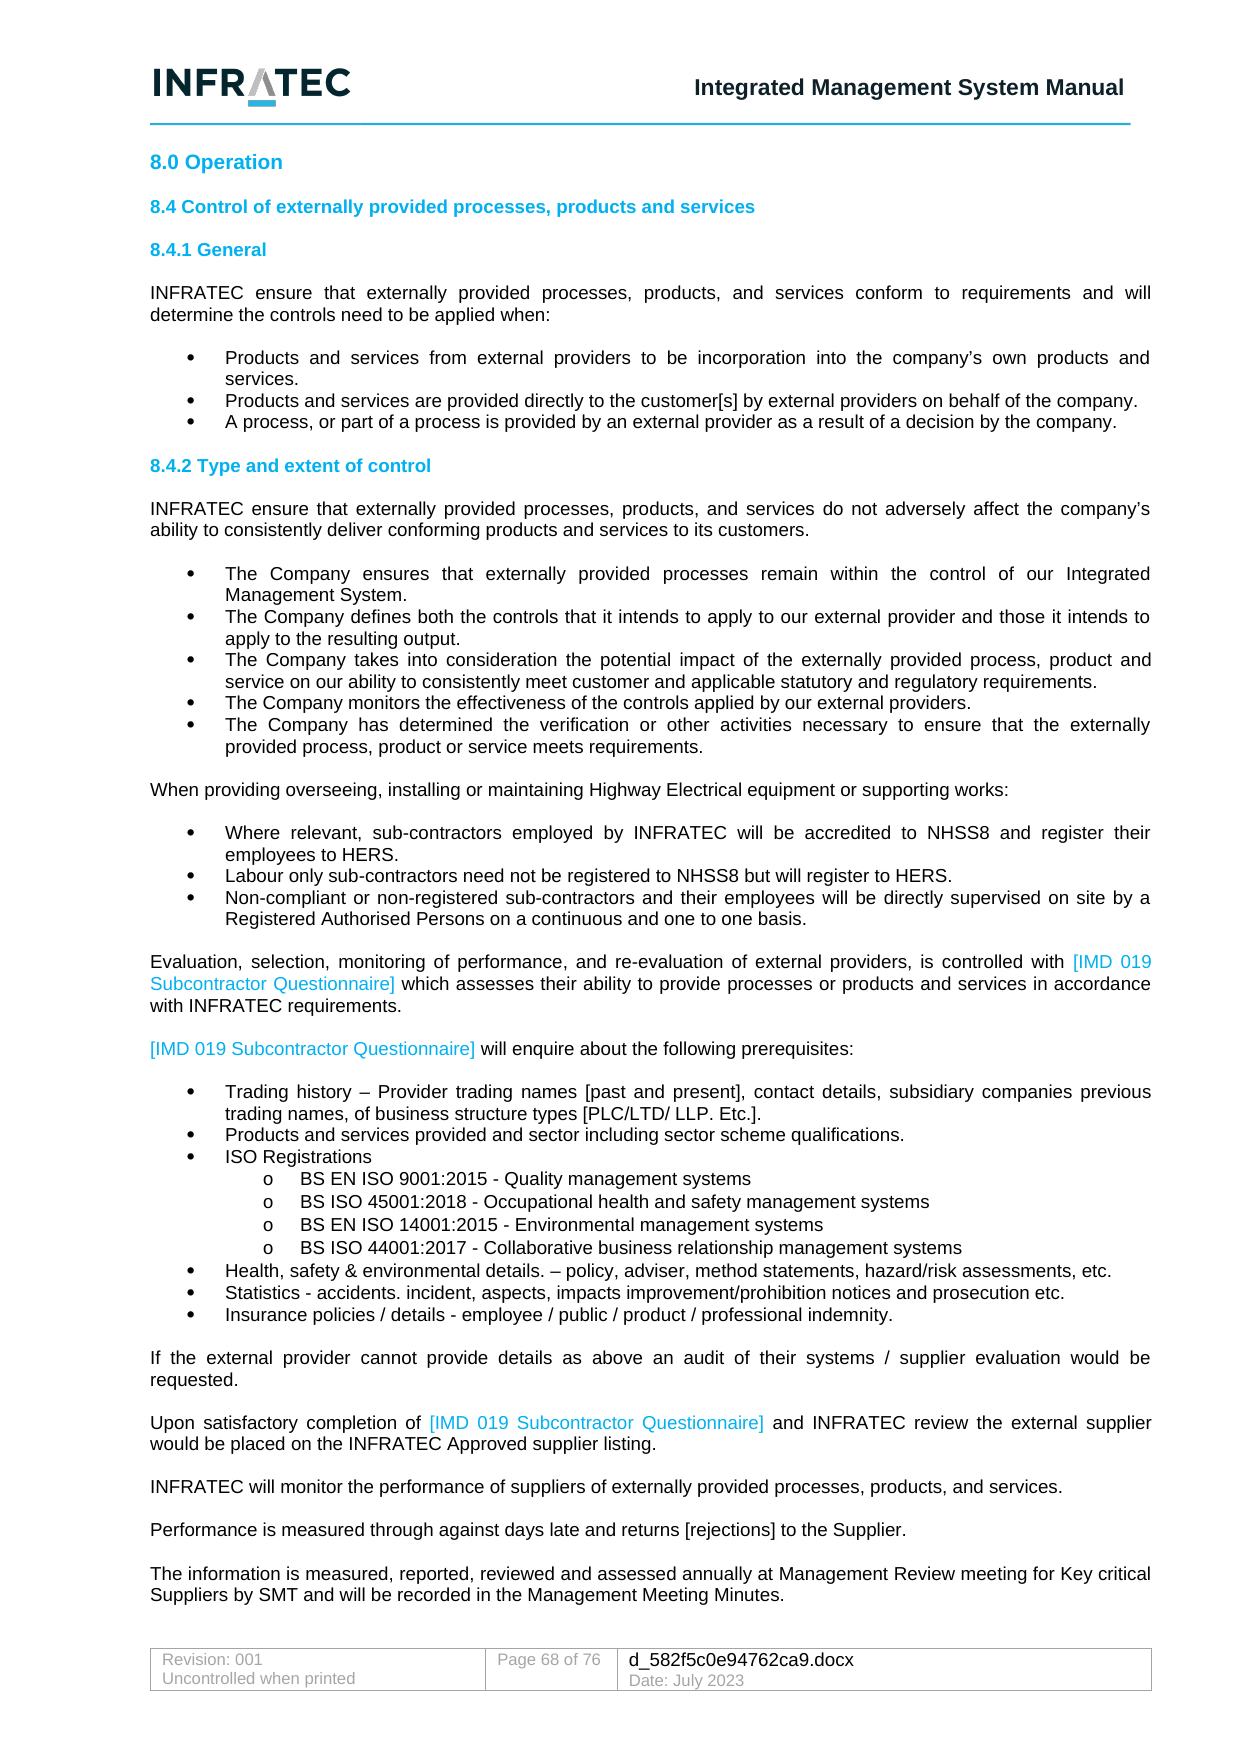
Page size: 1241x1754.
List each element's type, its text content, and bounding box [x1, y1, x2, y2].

text Evaluation, selection, monitoring of performance, and re-evaluation of external providers, is controlled with [IMD 019 Subcontractor Questionnaire] which assesses their ability to provide processes or products and services in accordance with INFRATEC requirements. [150, 951, 1152, 1016]
text INFRATEC will monitor the performance of suppliers of externally provided processes, products, and services. [150, 1476, 1152, 1498]
text If the external provider cannot provide details as above an audit of their systems / supplier evaluation would be requested. [150, 1347, 1152, 1390]
list The Company takes into consideration the potential impact of the externally provided process, product and service on our ability to consistently meet customer and applicable statutory and regulatory requirements. [187, 649, 1152, 692]
list Non-compliant or non-registered sub-contractors and their employees will be directly supervised on site by a Registered Authorised Persons on a continuous and one to one basis. [187, 887, 1152, 930]
text 8.0 Operation [150, 150, 1152, 174]
text 8.4.1 General [150, 239, 1152, 260]
list BS EN ISO 9001:2015 - Quality management systems [262, 1167, 1152, 1191]
list The Company ensures that externally provided processes remain within the control of our Integrated Management System. [187, 562, 1152, 606]
text The information is measured, reported, reviewed and assessed annually at Management Review meeting for Key critical Suppliers by SMT and will be recorded in the Management Meeting Minutes. [150, 1562, 1152, 1606]
text Performance is measured through against days late and returns [rejections] to the Supplier. [150, 1519, 1152, 1541]
picture [470, 1041, 474, 1059]
list Where relevant, sub-contractors employed by INFRATEC will be accredited to NHSS8 and register their employees to HERS. [187, 822, 1152, 865]
list Products and services are provided directly to the customer[s] by external providers on behalf of the company. [187, 390, 1152, 411]
text INFRATEC ensure that externally provided processes, products, and services conform to requirements and will determine the controls need to be applied when: [150, 282, 1152, 325]
list The Company has determined the verification or other activities necessary to ensure that the externally provided process, product or service meets requirements. [187, 714, 1152, 757]
list The Company defines both the controls that it intends to apply to our external provider and those it intends to apply to the resulting output. [187, 606, 1152, 649]
list BS EN ISO 14001:2015 - Environmental management systems [262, 1214, 1152, 1237]
text [IMD 019 Subcontractor Questionnaire] will enquire about the following prerequisites: [150, 1038, 1152, 1059]
text When providing overseeing, installing or maintaining Highway Electrical equipment or supporting works: [150, 778, 1152, 800]
list A process, or part of a process is provided by an external provider as a result of a decision by the company. [187, 411, 1152, 433]
text Upon satisfactory completion of [IMD 019 Subcontractor Questionnaire] and INFRATEC review the external supplier would be placed on the INFRATEC Approved supplier listing. [150, 1411, 1152, 1454]
list Health, safety & environmental details. – policy, adviser, method statements, hazard/risk assessments, etc. [187, 1260, 1152, 1282]
list Labour only sub-contractors need not be registered to NHSS8 but will register to HERS. [187, 865, 1152, 887]
list ISO Registrations [187, 1146, 1152, 1167]
list Insurance policies / details - employee / public / product / professional indemnity. [187, 1303, 1152, 1325]
list Products and services provided and sector including sector scheme qualifications. [187, 1124, 1152, 1146]
text INFRATEC ensure that externally provided processes, products, and services do not adversely affect the company’s ability to consistently deliver conforming products and services to its customers. [150, 498, 1152, 541]
list Trading history – Provider trading names [past and present], contact details, subsidiary companies previous trading names, of business structure types [PLC/LTD/ LLP. Etc.]. [187, 1081, 1152, 1124]
list Statistics - accidents. incident, aspects, impacts improvement/prohibition notices and prosecution etc. [187, 1282, 1152, 1303]
text 8.4.2 Type and extent of control [150, 454, 1152, 476]
list BS ISO 45001:2018 - Occupational health and safety management systems [262, 1191, 1152, 1214]
list Products and services from external providers to be incorporation into the company’s own products and services. [187, 346, 1152, 390]
list The Company monitors the effectiveness of the controls applied by our external providers. [187, 692, 1152, 714]
list BS ISO 44001:2017 - Collaborative business relationship management systems [262, 1237, 1152, 1260]
text 8.4 Control of externally provided processes, products and services [150, 196, 1152, 217]
